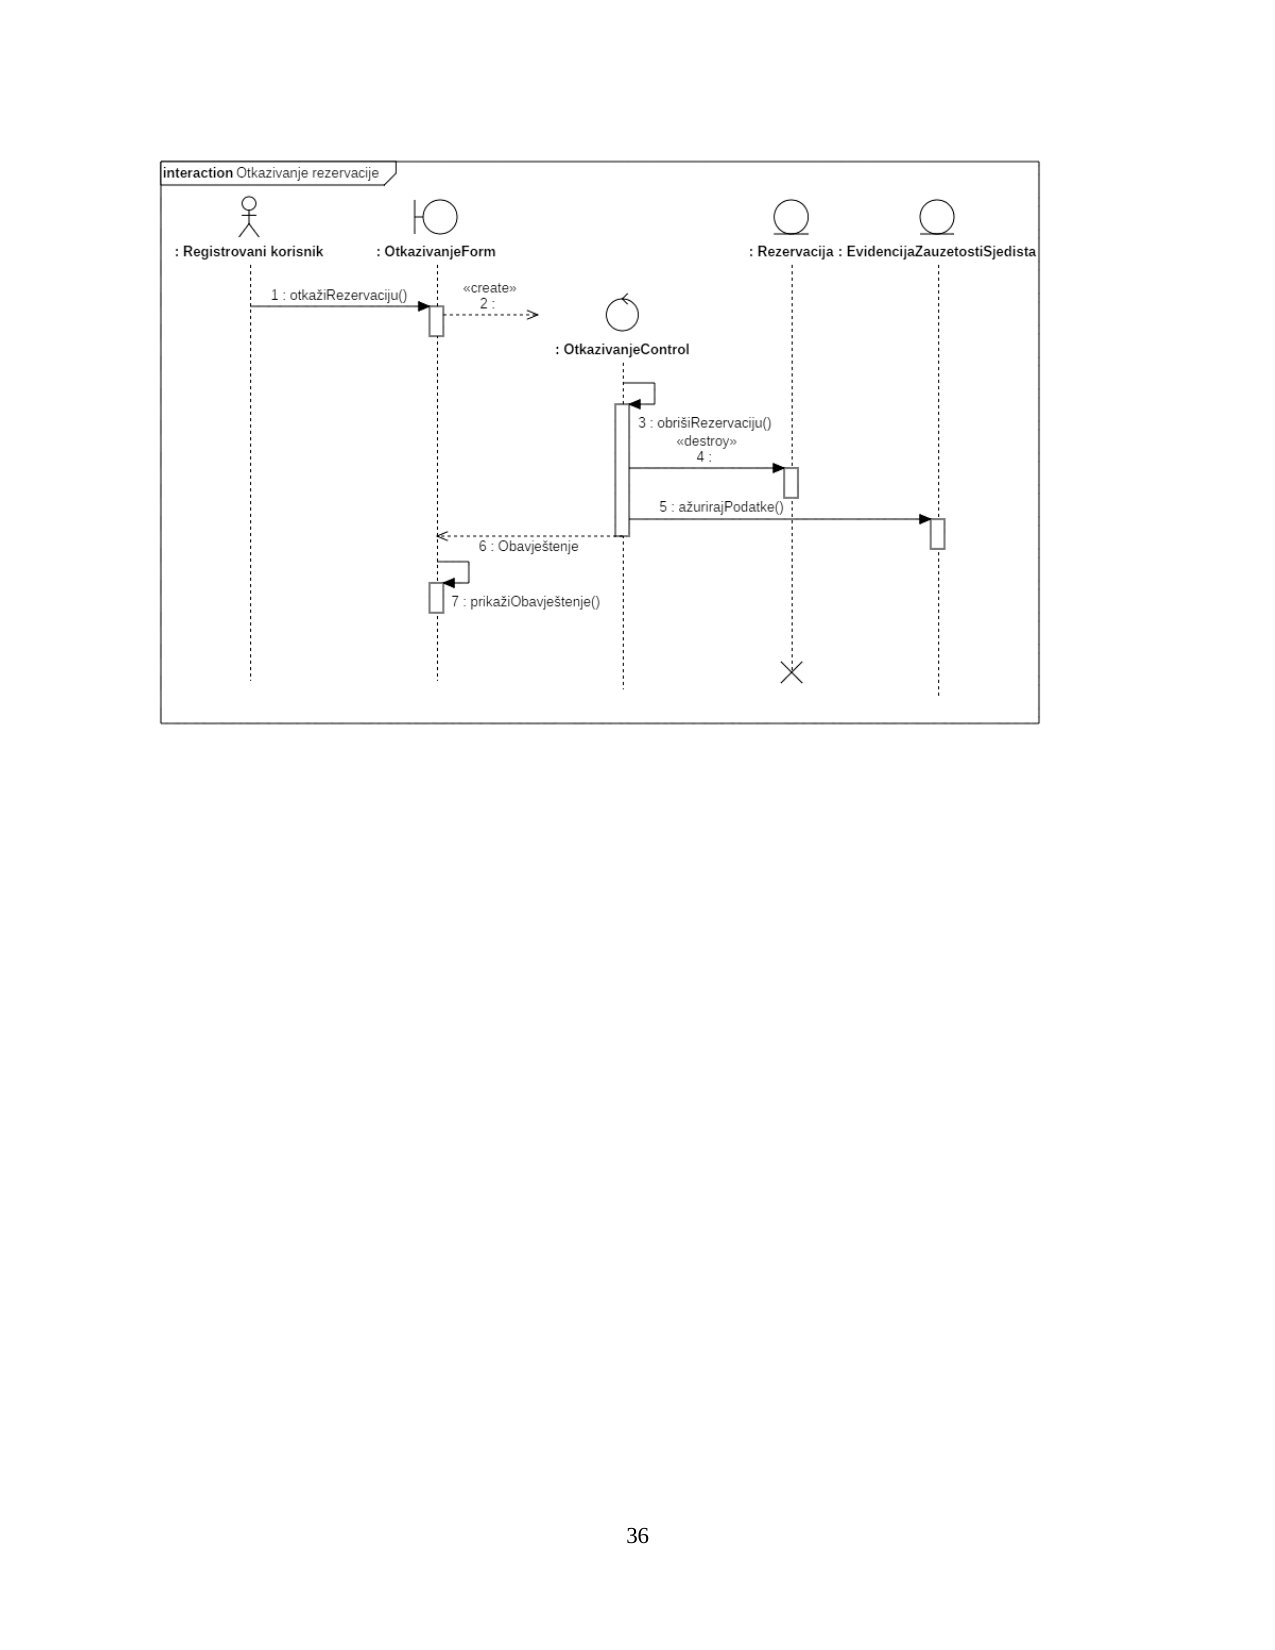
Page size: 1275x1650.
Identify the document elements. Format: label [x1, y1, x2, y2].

picture [150, 151, 1050, 734]
